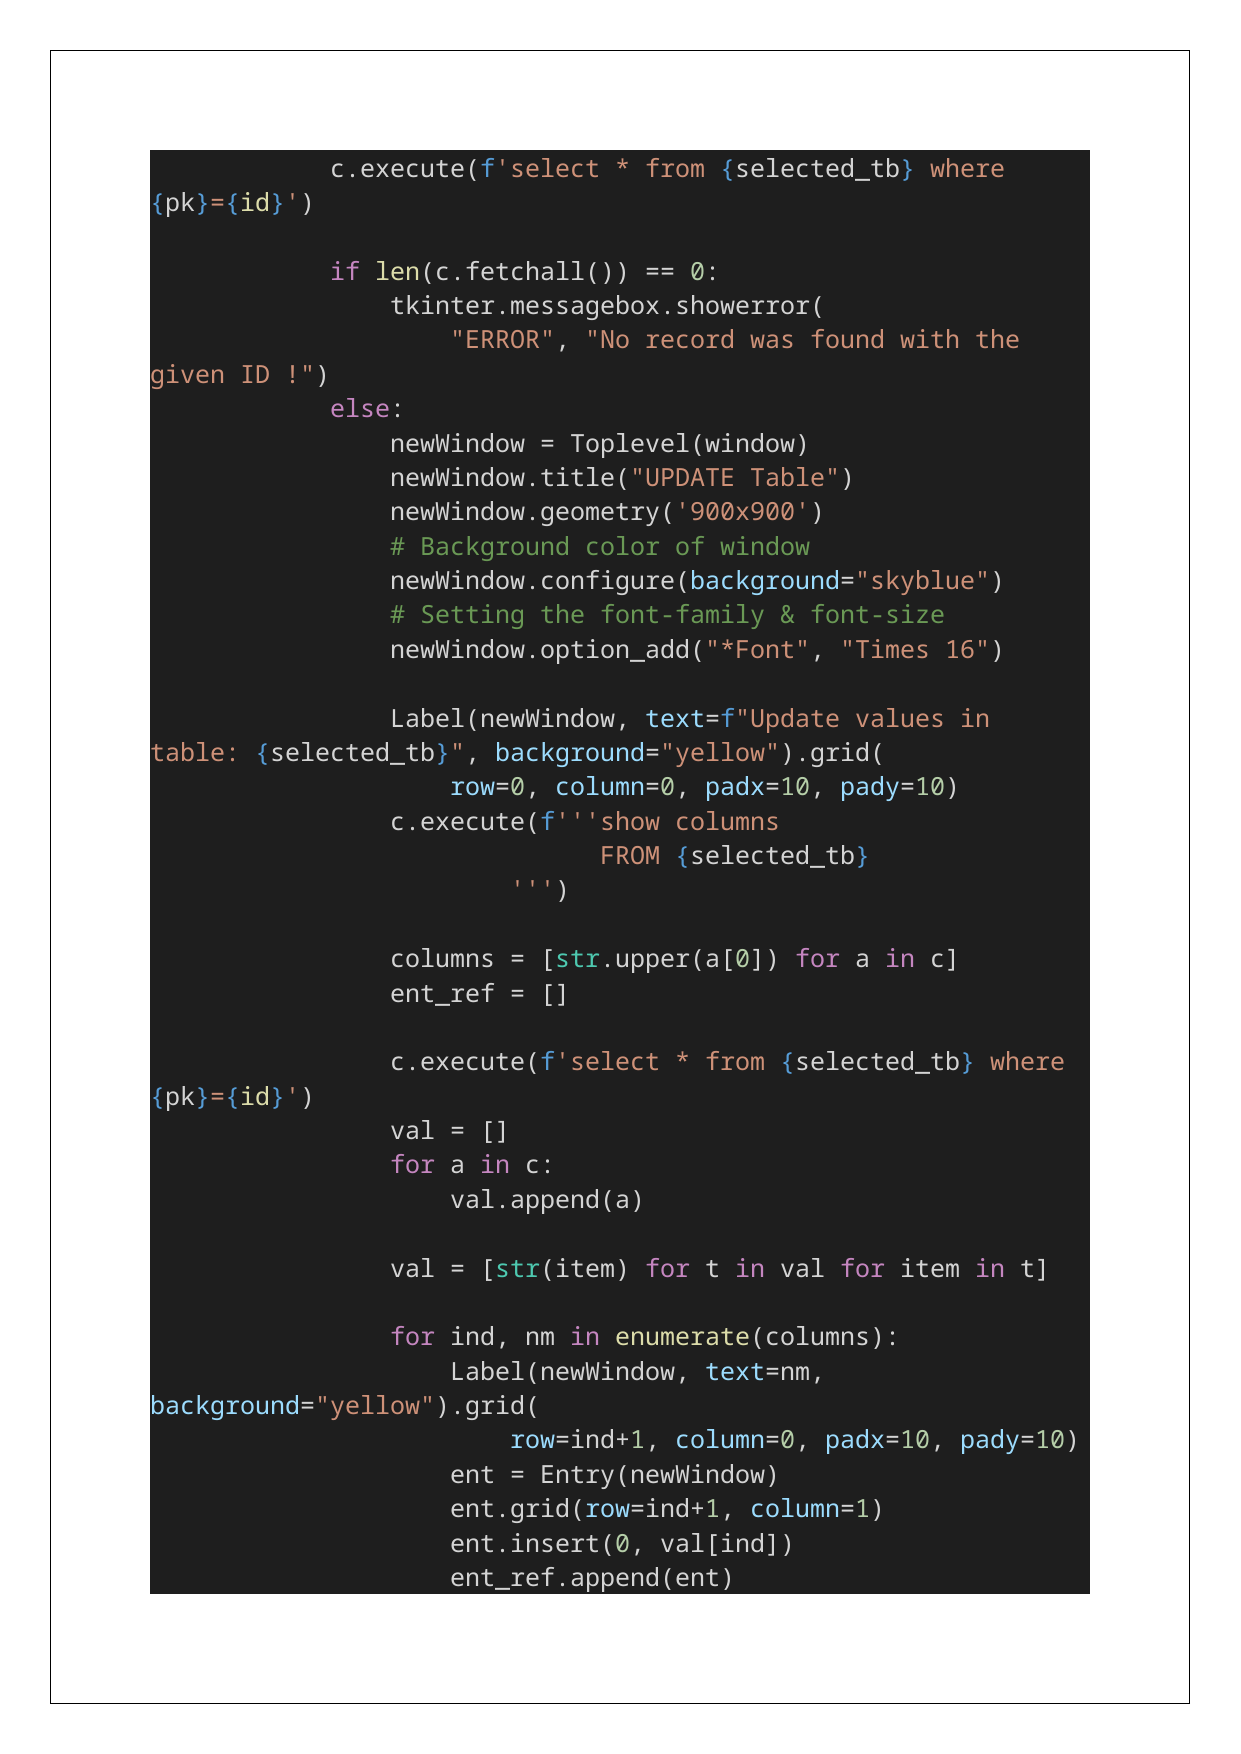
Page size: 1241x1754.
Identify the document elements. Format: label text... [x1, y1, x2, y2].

text "ERROR", "No record was found with the given ID !") [150, 322, 1090, 391]
text ent = Entry(newWindow) [150, 1456, 1090, 1491]
text row=0, column=0, padx=10, pady=10) [150, 769, 1090, 803]
text c.execute(f'select * from {selected_tb} where {pk}={id}') [150, 150, 1090, 219]
text # Background color of window [150, 528, 1090, 562]
text newWindow.option_add("*Font", "Times 16") [150, 631, 1090, 666]
text newWindow.configure(background="skyblue") [150, 562, 1090, 597]
text columns = [str.upper(a[0]) for a in c] [150, 941, 1090, 975]
text for a in c: [150, 1147, 1090, 1181]
text val = [str(item) for t in val for item in t] [150, 1250, 1090, 1284]
text Label(newWindow, text=nm, background="yellow").grid( [150, 1353, 1090, 1422]
text c.execute(f'select * from {selected_tb} where {pk}={id}') [150, 1044, 1090, 1112]
text ent.grid(row=ind+1, column=1) [150, 1491, 1090, 1525]
text Label(newWindow, text=f"Update values in table: {selected_tb}", background="yellow").grid( [150, 700, 1090, 769]
text newWindow = Toplevel(window) [150, 425, 1090, 459]
text # Setting the font-family & font-size [150, 597, 1090, 631]
text for ind, nm in enumerate(columns): [150, 1319, 1090, 1353]
text val.append(a) [150, 1181, 1090, 1216]
text ent_ref.append(ent) [150, 1559, 1090, 1594]
text else: [150, 391, 1090, 425]
text val = [] [150, 1112, 1090, 1147]
text ent.insert(0, val[ind]) [150, 1525, 1090, 1559]
text ''') [150, 872, 1090, 906]
text newWindow.title("UPDATE Table") [150, 459, 1090, 494]
text c.execute(f'''show columns [150, 803, 1090, 837]
text if len(c.fetchall()) == 0: [150, 253, 1090, 287]
text tkinter.messagebox.showerror( [150, 287, 1090, 322]
text newWindow.geometry('900x900') [150, 494, 1090, 528]
text FROM {selected_tb} [150, 837, 1090, 872]
text row=ind+1, column=0, padx=10, pady=10) [150, 1422, 1090, 1456]
text ent_ref = [] [150, 975, 1090, 1009]
